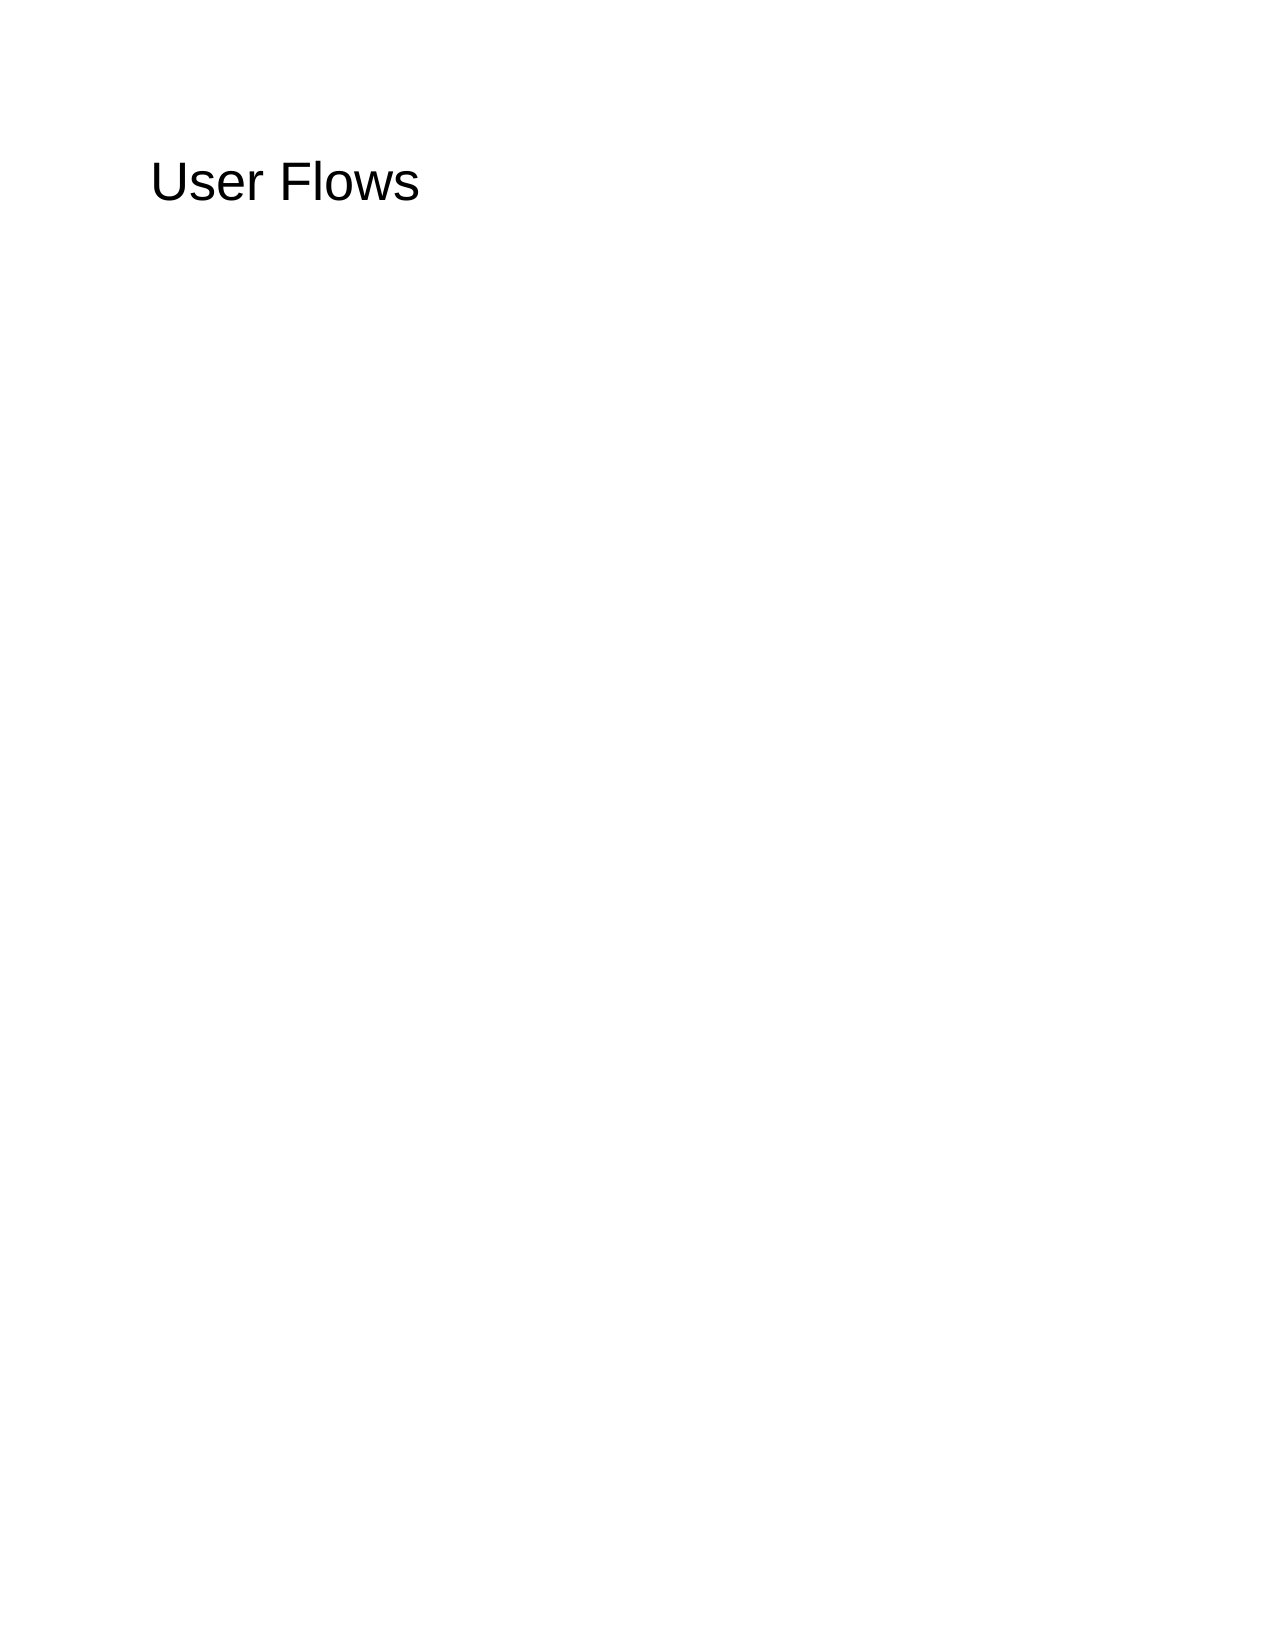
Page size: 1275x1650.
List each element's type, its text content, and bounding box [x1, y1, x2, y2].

title User Flows [150, 150, 1125, 212]
